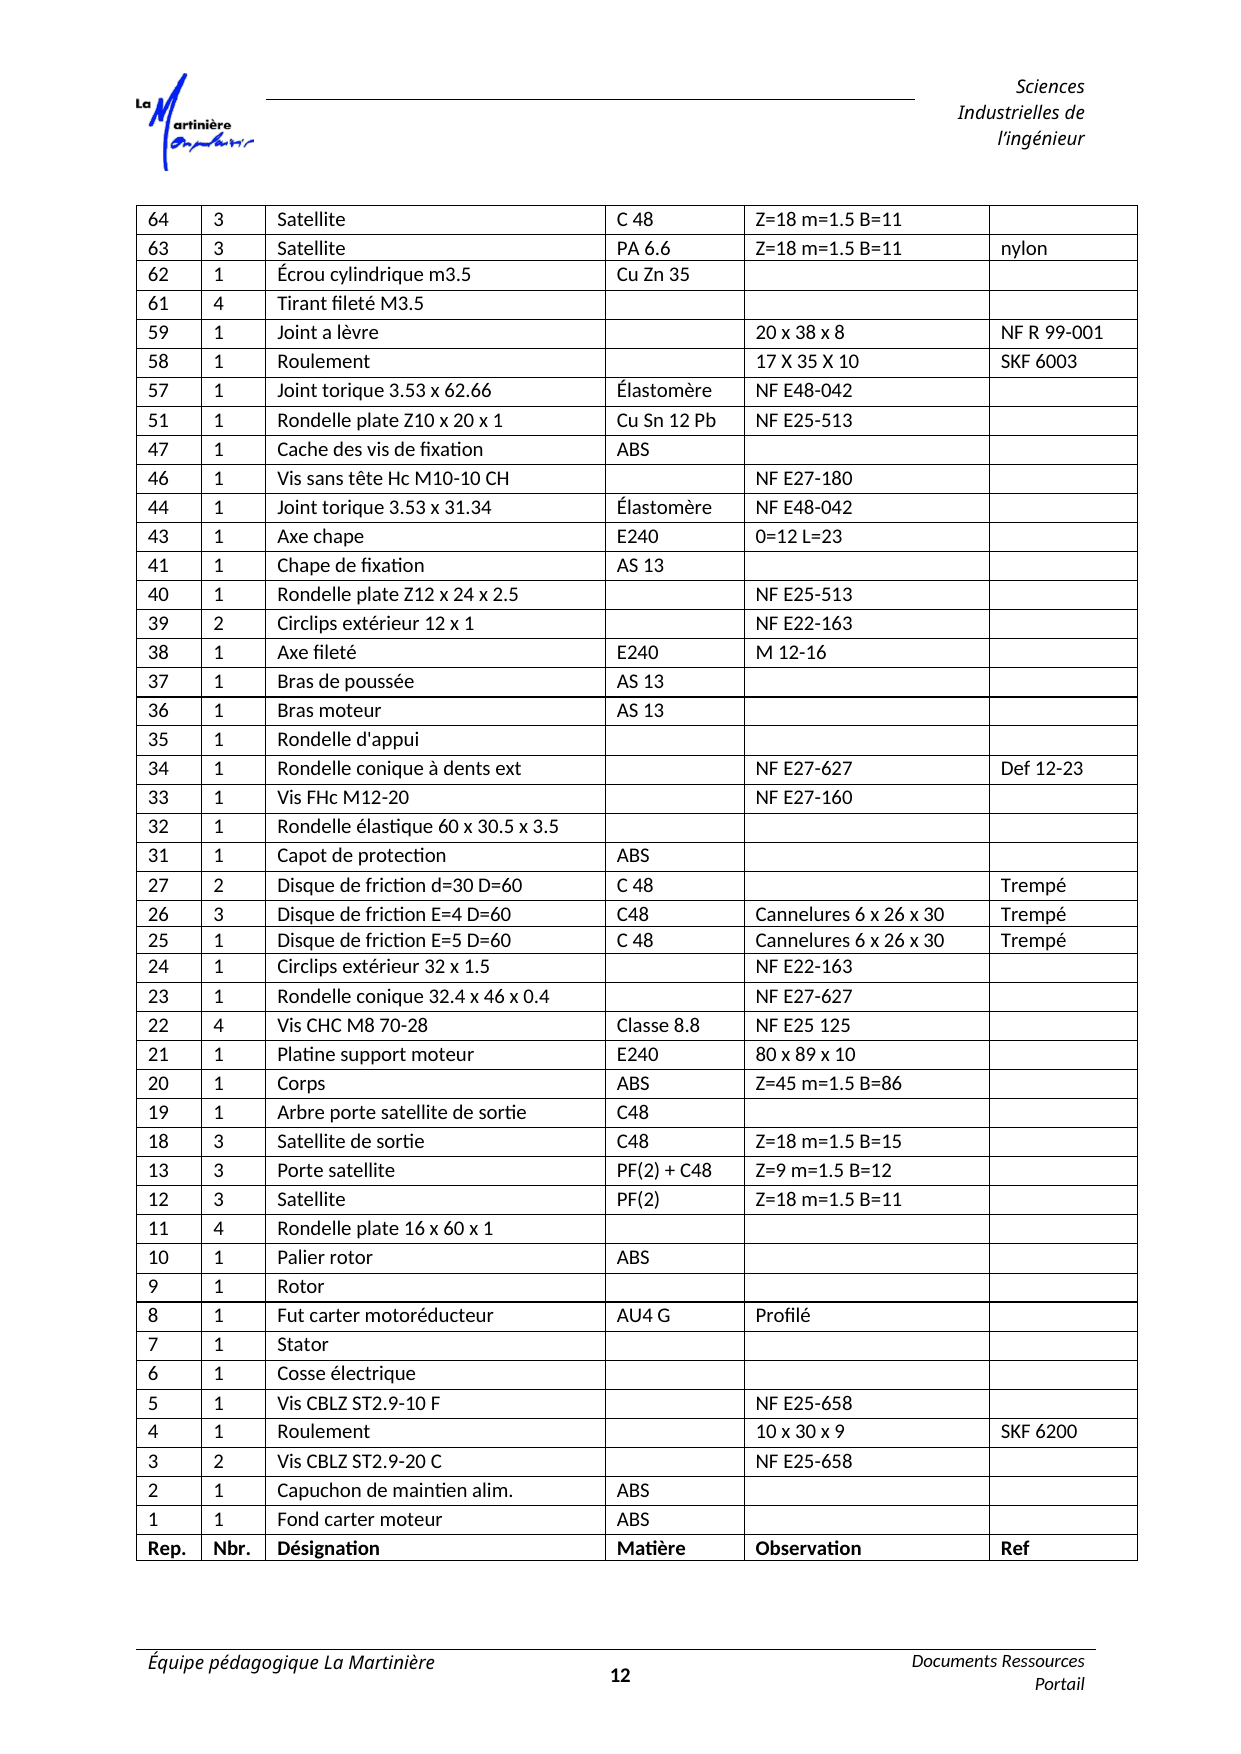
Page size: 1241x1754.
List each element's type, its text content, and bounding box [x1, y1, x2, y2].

table_cell C 48 [606, 927, 744, 953]
table_cell 20 x 38 x 8 [745, 320, 989, 348]
table_cell Roulement [266, 349, 605, 377]
table_cell Z=18 m=1.5 B=15 [745, 1128, 989, 1156]
table_cell Trempé [990, 901, 1137, 926]
table_cell Def 12-23 [990, 756, 1137, 783]
table_cell AU4 G [606, 1303, 744, 1331]
table_cell [990, 1332, 1137, 1359]
table_cell Disque de friction E=5 D=60 [266, 927, 605, 953]
table_cell 19 [137, 1099, 201, 1127]
table_cell Axe fileté [266, 639, 605, 667]
table_cell Circlips extérieur 32 x 1.5 [266, 954, 605, 982]
table_cell AS 13 [606, 668, 744, 696]
table_cell 1 [202, 1070, 265, 1098]
table_cell 3 [202, 1157, 265, 1185]
table_cell Capuchon de maintien alim. [266, 1477, 605, 1505]
table_cell 59 [137, 320, 201, 348]
table_cell E240 [606, 1041, 744, 1069]
table_cell AS 13 [606, 552, 744, 580]
table_cell Arbre porte satellite de sortie [266, 1099, 605, 1127]
table_cell 32 [137, 814, 201, 842]
table_cell 1 [202, 349, 265, 377]
table_cell 61 [137, 291, 201, 318]
table_cell [745, 1244, 989, 1272]
table_cell Stator [266, 1332, 605, 1359]
table_cell [745, 698, 989, 725]
table_cell 1 [202, 954, 265, 982]
table_cell [990, 698, 1137, 725]
table_cell Cu Sn 12 Pb [606, 407, 744, 435]
table_cell NF E25-658 [745, 1390, 989, 1418]
table_cell 1 [202, 552, 265, 580]
table_header C 48 [606, 206, 744, 234]
table_cell [990, 291, 1137, 318]
table_cell 1 [202, 1099, 265, 1127]
table_cell Vis CHC M8 70-28 [266, 1012, 605, 1040]
table_cell Z=18 m=1.5 B=11 [745, 1186, 989, 1214]
table_cell 3 [202, 1128, 265, 1156]
table_cell Porte satellite [266, 1157, 605, 1185]
table_cell 35 [137, 726, 201, 754]
table_cell 1 [202, 756, 265, 783]
table_cell 3 [202, 235, 265, 260]
table_cell Palier rotor [266, 1244, 605, 1272]
table_cell [606, 726, 744, 754]
table_cell [990, 843, 1137, 871]
table_cell 33 [137, 785, 201, 813]
table_cell Observation [745, 1535, 989, 1560]
table_cell 47 [137, 436, 201, 464]
table_cell [606, 581, 744, 609]
table_cell 26 [137, 901, 201, 926]
table_cell [606, 1361, 744, 1389]
table_cell Cu Zn 35 [606, 261, 744, 289]
table_cell [745, 1099, 989, 1127]
table_cell 2 [202, 872, 265, 900]
table_cell [745, 291, 989, 318]
table_cell [745, 814, 989, 842]
table_cell PF(2) + C48 [606, 1157, 744, 1185]
table_cell Fut carter motoréducteur [266, 1303, 605, 1331]
table_cell [606, 814, 744, 842]
table_cell Rondelle conique à dents ext [266, 756, 605, 783]
table_cell [990, 1099, 1137, 1127]
table_cell 1 [202, 523, 265, 551]
table_cell 1 [202, 785, 265, 813]
table_cell [745, 261, 989, 289]
table_cell M 12-16 [745, 639, 989, 667]
table_cell 80 x 89 x 10 [745, 1041, 989, 1069]
table_cell [990, 552, 1137, 580]
table_cell Axe chape [266, 523, 605, 551]
table_cell 10 x 30 x 9 [745, 1419, 989, 1447]
table_cell [606, 1332, 744, 1359]
table_cell 62 [137, 261, 201, 289]
table_cell [606, 1448, 744, 1476]
table_cell 4 [202, 1215, 265, 1243]
table_cell NF E22-163 [745, 610, 989, 638]
table_cell 5 [137, 1390, 201, 1418]
table_cell 1 [202, 698, 265, 725]
table_cell Élastomère [606, 378, 744, 406]
table_cell Rondelle plate Z10 x 20 x 1 [266, 407, 605, 435]
table_cell [990, 407, 1137, 435]
table_cell 34 [137, 756, 201, 783]
table_cell [745, 436, 989, 464]
table_cell [990, 1506, 1137, 1534]
table_cell 1 [202, 320, 265, 348]
table_header Satellite [266, 206, 605, 234]
table_cell 11 [137, 1215, 201, 1243]
table_cell [990, 785, 1137, 813]
table_cell 6 [137, 1361, 201, 1389]
table_cell [990, 1244, 1137, 1272]
table_cell 37 [137, 668, 201, 696]
table_cell 27 [137, 872, 201, 900]
table_cell [990, 523, 1137, 551]
table_cell 10 [137, 1244, 201, 1272]
table_cell 1 [202, 1274, 265, 1301]
table_cell Vis FHc M12-20 [266, 785, 605, 813]
table_cell 8 [137, 1303, 201, 1331]
table_cell Classe 8.8 [606, 1012, 744, 1040]
table_cell [606, 954, 744, 982]
table_cell [990, 1157, 1137, 1185]
table_cell [745, 1361, 989, 1389]
table_cell [606, 785, 744, 813]
table_cell Ref [990, 1535, 1137, 1560]
table_cell ABS [606, 1477, 744, 1505]
table_cell 1 [202, 843, 265, 871]
table_cell 1 [202, 668, 265, 696]
table_cell Circlips extérieur 12 x 1 [266, 610, 605, 638]
table_cell 12 [137, 1186, 201, 1214]
table_cell Z=9 m=1.5 B=12 [745, 1157, 989, 1185]
table_cell Z=45 m=1.5 B=86 [745, 1070, 989, 1098]
table_cell C 48 [606, 872, 744, 900]
table_cell NF E48-042 [745, 378, 989, 406]
table_cell [990, 1186, 1137, 1214]
table_cell Profilé [745, 1303, 989, 1331]
table_cell 1 [202, 1506, 265, 1534]
table_cell 18 [137, 1128, 201, 1156]
table_cell Cosse électrique [266, 1361, 605, 1389]
table_cell [745, 552, 989, 580]
table_cell [606, 349, 744, 377]
table_cell Joint torique 3.53 x 31.34 [266, 494, 605, 522]
table_cell ABS [606, 436, 744, 464]
table_header Z=18 m=1.5 B=11 [745, 206, 989, 234]
table_cell Satellite de sortie [266, 1128, 605, 1156]
table_cell [990, 1070, 1137, 1098]
table_cell 17 X 35 X 10 [745, 349, 989, 377]
table_cell NF E27-180 [745, 465, 989, 493]
table_cell [990, 581, 1137, 609]
table_cell Roulement [266, 1419, 605, 1447]
table_cell [990, 726, 1137, 754]
table_cell 22 [137, 1012, 201, 1040]
table_cell Capot de protection [266, 843, 605, 871]
table_cell NF E27-627 [745, 983, 989, 1011]
table_cell 3 [202, 901, 265, 926]
picture [136, 73, 254, 171]
table_header 64 [137, 206, 201, 234]
table_cell ABS [606, 1070, 744, 1098]
table_cell 1 [202, 407, 265, 435]
table_cell [990, 1448, 1137, 1476]
table_cell Rondelle plate Z12 x 24 x 2.5 [266, 581, 605, 609]
table_cell 1 [202, 494, 265, 522]
table_cell 7 [137, 1332, 201, 1359]
table_cell [606, 1390, 744, 1418]
table_cell 3 [137, 1448, 201, 1476]
table_cell Joint a lèvre [266, 320, 605, 348]
table_cell nylon [990, 235, 1137, 260]
table_cell Nbr. [202, 1535, 265, 1560]
table_cell 21 [137, 1041, 201, 1069]
table_cell [606, 756, 744, 783]
table_cell SKF 6003 [990, 349, 1137, 377]
table_cell 2 [202, 610, 265, 638]
table_cell C48 [606, 1099, 744, 1127]
table_cell Bras de poussée [266, 668, 605, 696]
table_cell Vis sans tête Hc M10-10 CH [266, 465, 605, 493]
table_cell [990, 610, 1137, 638]
table_cell NF E27-627 [745, 756, 989, 783]
table_cell Trempé [990, 872, 1137, 900]
table_cell E240 [606, 523, 744, 551]
table_cell AS 13 [606, 698, 744, 725]
table_cell [606, 983, 744, 1011]
table_cell 38 [137, 639, 201, 667]
table_cell [990, 983, 1137, 1011]
table_cell [745, 1506, 989, 1534]
table_cell Cache des vis de fixation [266, 436, 605, 464]
table_cell Platine support moteur [266, 1041, 605, 1069]
table_cell Rotor [266, 1274, 605, 1301]
table_cell Satellite [266, 1186, 605, 1214]
table_cell 31 [137, 843, 201, 871]
table_cell [745, 726, 989, 754]
table_cell [990, 261, 1137, 289]
table_cell 1 [202, 1419, 265, 1447]
table_cell SKF 6200 [990, 1419, 1137, 1447]
table_cell Fond carter moteur [266, 1506, 605, 1534]
table_cell [990, 1012, 1137, 1040]
table_cell 1 [202, 1477, 265, 1505]
table_cell Désignation [266, 1535, 605, 1560]
table_cell [990, 668, 1137, 696]
table_cell [745, 668, 989, 696]
table_cell Cannelures 6 x 26 x 30 [745, 901, 989, 926]
table_cell 63 [137, 235, 201, 260]
table_cell 20 [137, 1070, 201, 1098]
table_cell 39 [137, 610, 201, 638]
table_cell Vis CBLZ ST2.9-20 C [266, 1448, 605, 1476]
table_cell ABS [606, 843, 744, 871]
table_cell [990, 1390, 1137, 1418]
table_cell 36 [137, 698, 201, 725]
table_cell [990, 1041, 1137, 1069]
table_cell 1 [202, 1390, 265, 1418]
table_cell Bras moteur [266, 698, 605, 725]
table_cell 1 [202, 581, 265, 609]
table_cell Cannelures 6 x 26 x 30 [745, 927, 989, 953]
table_cell 40 [137, 581, 201, 609]
table_cell 41 [137, 552, 201, 580]
table_cell [990, 639, 1137, 667]
table_cell Chape de fixation [266, 552, 605, 580]
table_cell [990, 378, 1137, 406]
table_cell 1 [202, 1244, 265, 1272]
table_cell 2 [137, 1477, 201, 1505]
table_cell [606, 1419, 744, 1447]
table_cell Satellite [266, 235, 605, 260]
table_cell Corps [266, 1070, 605, 1098]
table_cell 0=12 L=23 [745, 523, 989, 551]
table_cell NF R 99-001 [990, 320, 1137, 348]
table_cell 1 [202, 639, 265, 667]
table_cell 24 [137, 954, 201, 982]
table_cell 13 [137, 1157, 201, 1185]
table_cell PA 6.6 [606, 235, 744, 260]
table_cell [990, 436, 1137, 464]
table_cell [990, 1274, 1137, 1301]
table_cell 4 [137, 1419, 201, 1447]
table_cell NF E25-658 [745, 1448, 989, 1476]
table_cell 1 [202, 814, 265, 842]
table_cell 1 [202, 1361, 265, 1389]
table_cell Z=18 m=1.5 B=11 [745, 235, 989, 260]
table_cell 46 [137, 465, 201, 493]
table_cell Trempé [990, 927, 1137, 953]
table_header [990, 206, 1137, 234]
table_cell 1 [202, 465, 265, 493]
table_cell [745, 1274, 989, 1301]
table_cell [745, 1215, 989, 1243]
table_cell 51 [137, 407, 201, 435]
table_cell [745, 1477, 989, 1505]
table_cell [606, 610, 744, 638]
table_cell Rep. [137, 1535, 201, 1560]
table_cell [606, 465, 744, 493]
table_cell 1 [202, 378, 265, 406]
table_cell [745, 1332, 989, 1359]
table_cell ABS [606, 1506, 744, 1534]
table_cell PF(2) [606, 1186, 744, 1214]
table_cell Disque de friction d=30 D=60 [266, 872, 605, 900]
table_cell [990, 1128, 1137, 1156]
table_cell C48 [606, 901, 744, 926]
table_cell [990, 494, 1137, 522]
table_cell ABS [606, 1244, 744, 1272]
table_cell [745, 843, 989, 871]
table_cell C48 [606, 1128, 744, 1156]
table_cell 1 [202, 436, 265, 464]
table_cell Rondelle plate 16 x 60 x 1 [266, 1215, 605, 1243]
table_cell NF E25-513 [745, 407, 989, 435]
table_cell NF E25-513 [745, 581, 989, 609]
table_cell Vis CBLZ ST2.9-10 F [266, 1390, 605, 1418]
table_cell [990, 465, 1137, 493]
table_cell 4 [202, 1012, 265, 1040]
table_cell [606, 320, 744, 348]
table_cell NF E48-042 [745, 494, 989, 522]
table_cell 9 [137, 1274, 201, 1301]
table_cell 57 [137, 378, 201, 406]
table_cell 3 [202, 1186, 265, 1214]
table_cell Joint torique 3.53 x 62.66 [266, 378, 605, 406]
table_cell Élastomère [606, 494, 744, 522]
table_cell 1 [202, 1303, 265, 1331]
table_cell 58 [137, 349, 201, 377]
table_cell 1 [202, 261, 265, 289]
table_cell [745, 872, 989, 900]
table_cell 43 [137, 523, 201, 551]
table_cell Rondelle conique 32.4 x 46 x 0.4 [266, 983, 605, 1011]
table_cell Écrou cylindrique m3.5 [266, 261, 605, 289]
table_cell 1 [202, 726, 265, 754]
table_cell NF E27-160 [745, 785, 989, 813]
table_cell 2 [202, 1448, 265, 1476]
table_cell Tirant fileté M3.5 [266, 291, 605, 318]
table_cell 1 [202, 983, 265, 1011]
table_cell [990, 1215, 1137, 1243]
table_cell 25 [137, 927, 201, 953]
table_cell [990, 1303, 1137, 1331]
table_cell Matière [606, 1535, 744, 1560]
table_cell 1 [137, 1506, 201, 1534]
table_cell [990, 1361, 1137, 1389]
table_cell 1 [202, 927, 265, 953]
table_cell [606, 1215, 744, 1243]
table_cell Rondelle élastique 60 x 30.5 x 3.5 [266, 814, 605, 842]
table_cell [606, 1274, 744, 1301]
table_header 3 [202, 206, 265, 234]
table_cell 4 [202, 291, 265, 318]
table_cell 1 [202, 1041, 265, 1069]
table_cell NF E25 125 [745, 1012, 989, 1040]
table_cell [606, 291, 744, 318]
table_cell [990, 814, 1137, 842]
table_cell NF E22-163 [745, 954, 989, 982]
table_cell 1 [202, 1332, 265, 1359]
table_cell 23 [137, 983, 201, 1011]
table_cell 44 [137, 494, 201, 522]
table_cell Rondelle d'appui [266, 726, 605, 754]
table_cell E240 [606, 639, 744, 667]
table_cell [990, 954, 1137, 982]
table_cell [990, 1477, 1137, 1505]
table_cell Disque de friction E=4 D=60 [266, 901, 605, 926]
